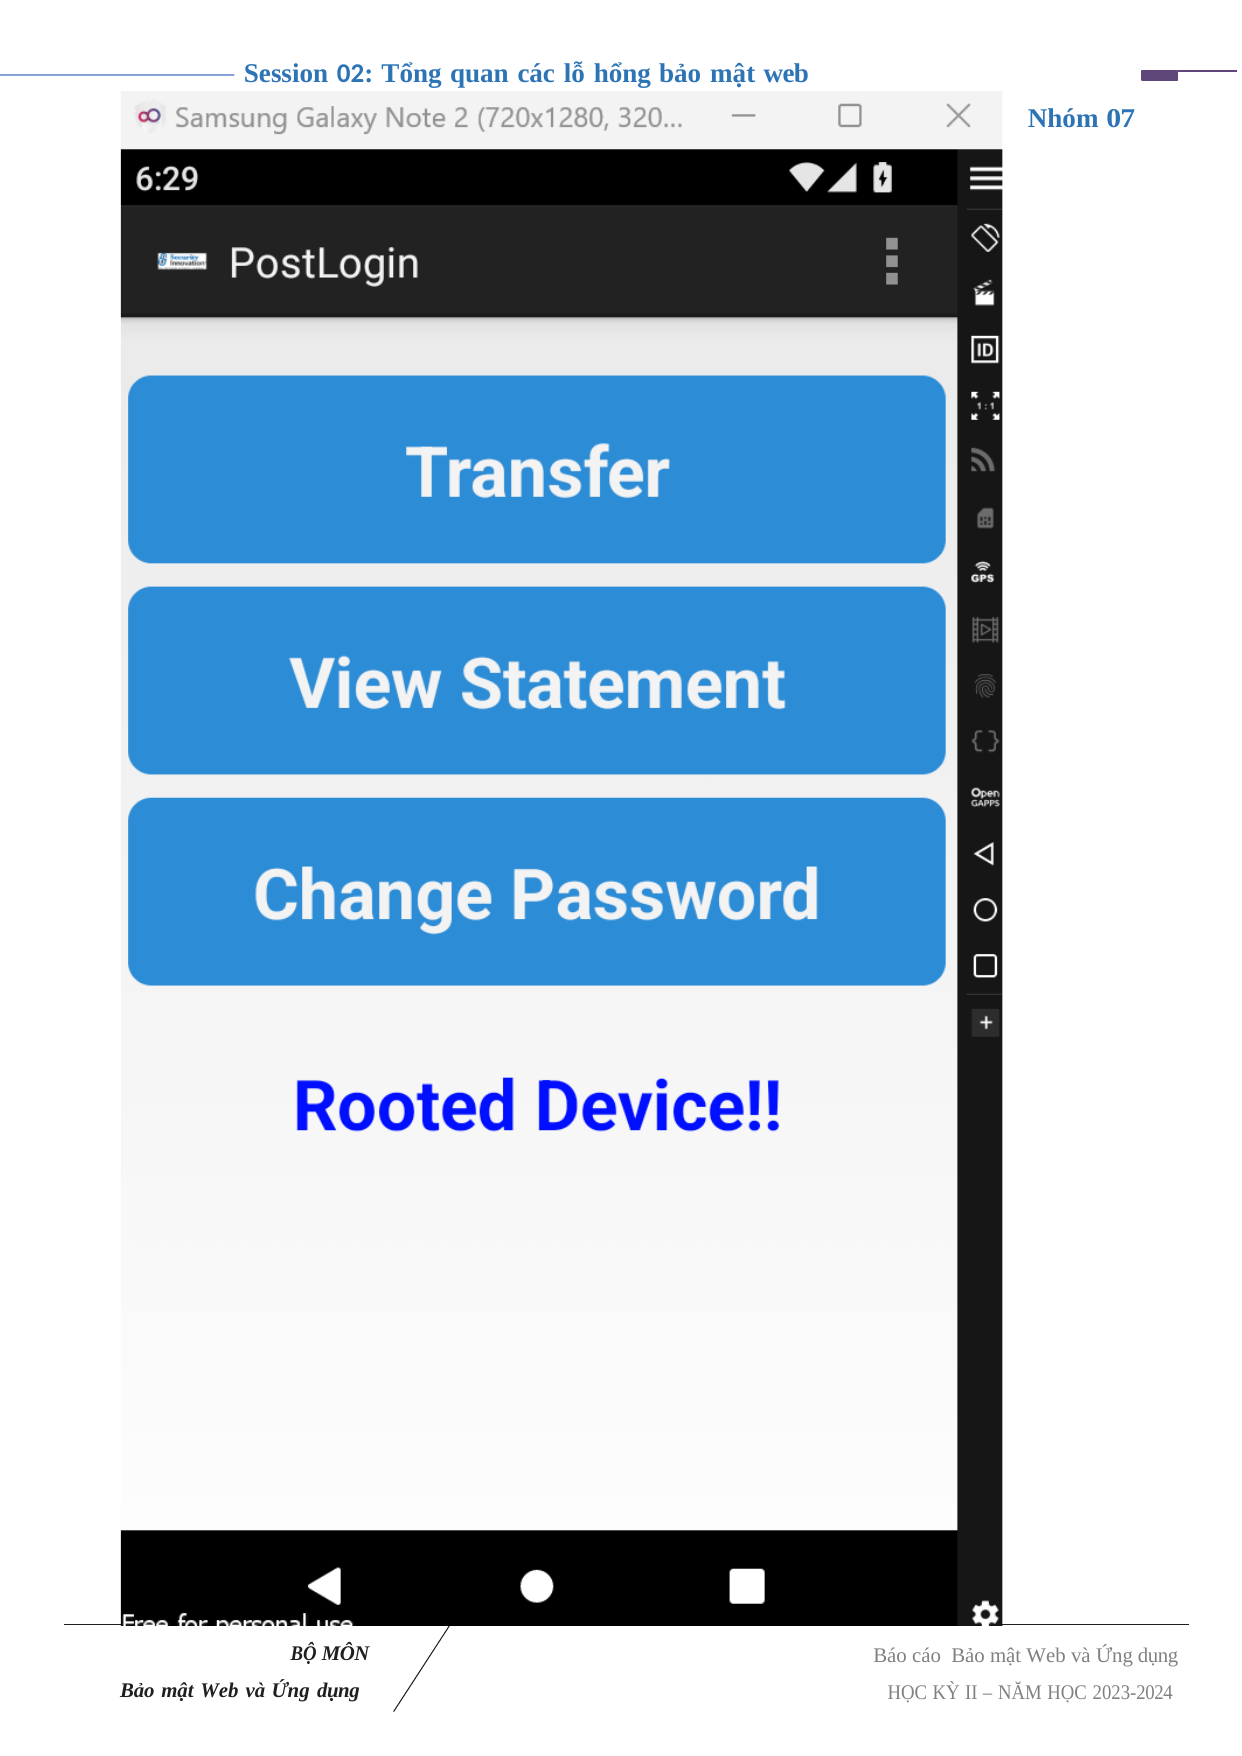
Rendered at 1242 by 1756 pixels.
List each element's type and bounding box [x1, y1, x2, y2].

picture [120, 91, 1003, 1626]
